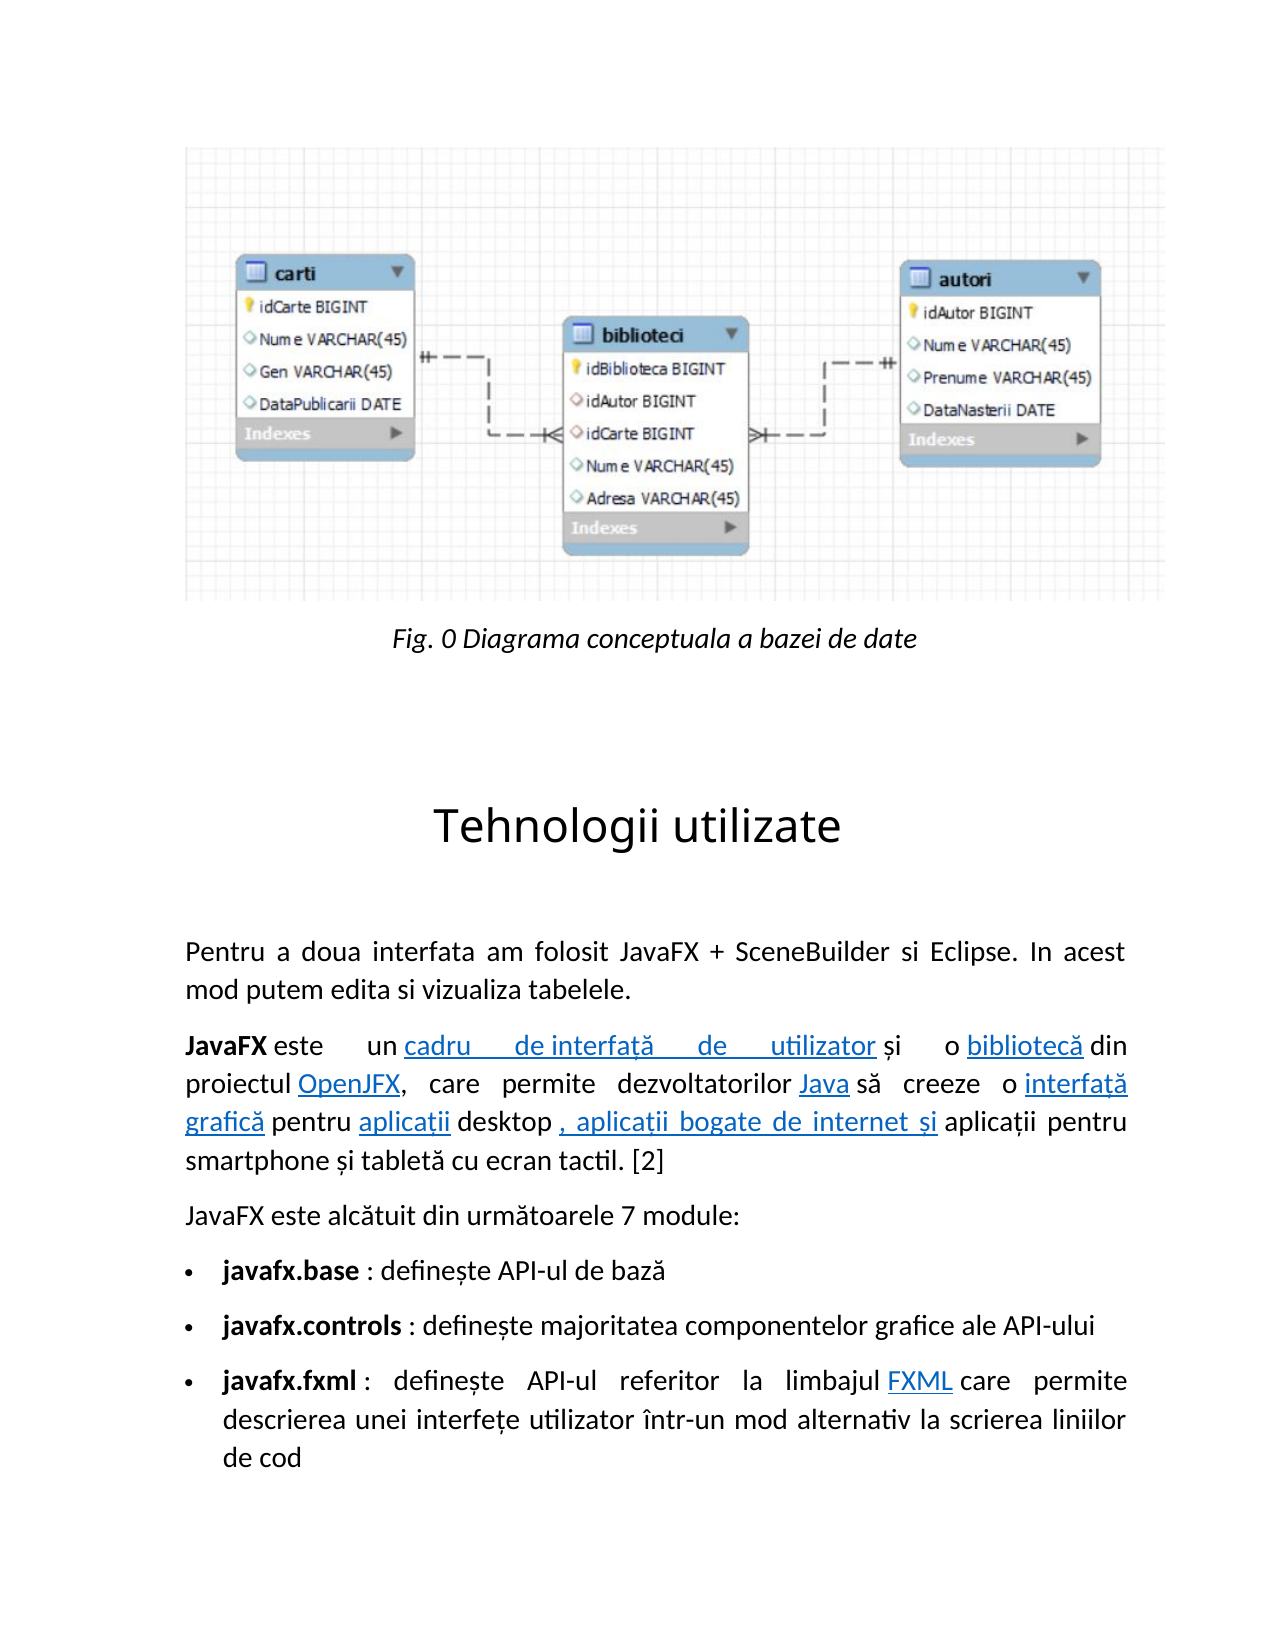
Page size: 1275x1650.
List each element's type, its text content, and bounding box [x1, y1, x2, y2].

list javafx.controls : definește majoritatea componentelor grafice ale API-ului [185, 1307, 1127, 1343]
text Tehnologii utilizate [148, 794, 1127, 856]
list javafx.fxml : definește API-ul referitor la limbajul FXML care permite descrierea unei interfețe utilizator într-un mod alternativ la scrierea liniilor de cod [185, 1362, 1127, 1475]
text JavaFX este alcătuit din următoarele 7 module: [185, 1197, 1127, 1233]
picture [185, 147, 1165, 601]
text JavaFX este un cadru de interfață de utilizator și o bibliotecă din proiectul OpenJFX, care permite dezvoltatorilor Java să creeze o interfață grafică pentru aplicații desktop , aplicații bogate de internet și aplicații pentru smartphone și tabletă cu ecran tactil. [185, 1027, 1127, 1177]
text Fig. 0 Diagrama conceptuala a bazei de date [185, 620, 1127, 656]
list javafx.base : definește API-ul de bază [185, 1252, 1127, 1288]
text Pentru a doua interfata am folosit JavaFX + SceneBuilder si Eclipse. In acest mod putem edita si vizualiza tabelele. [185, 933, 1127, 1007]
